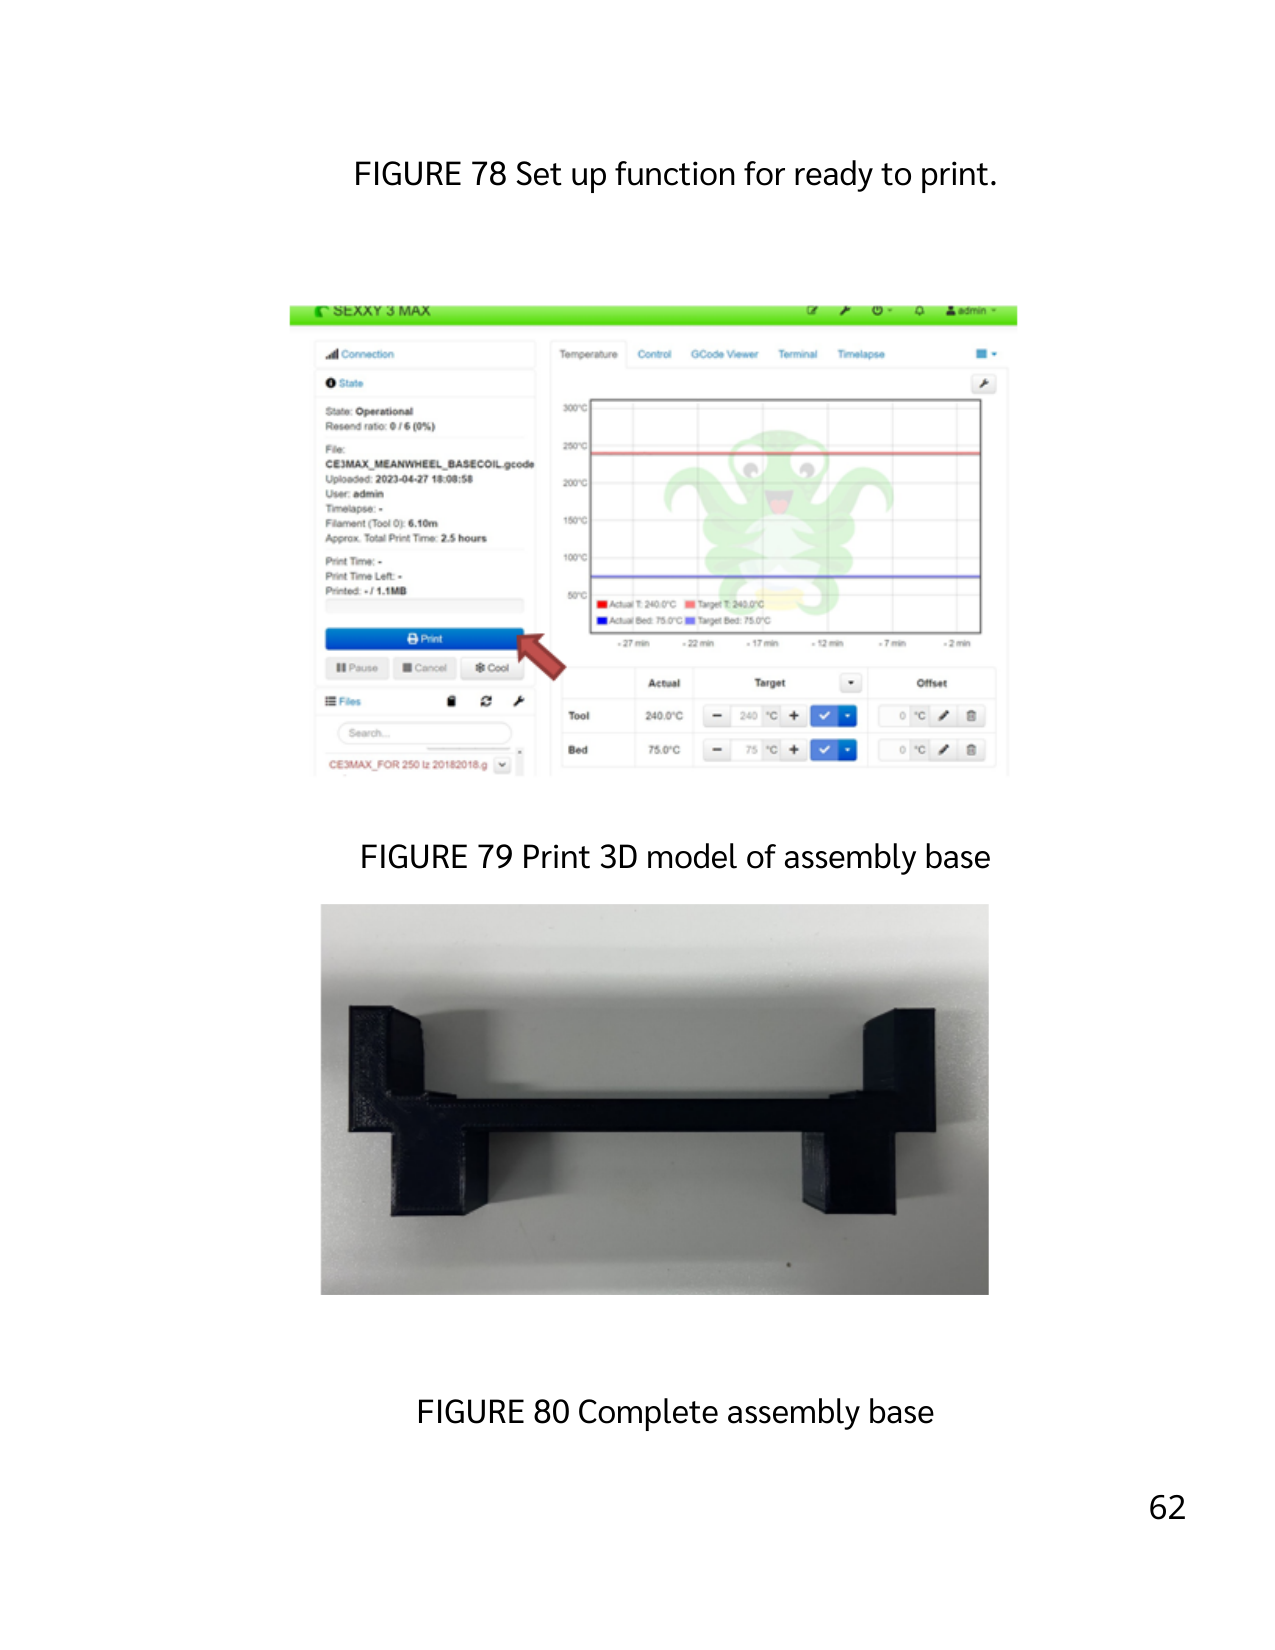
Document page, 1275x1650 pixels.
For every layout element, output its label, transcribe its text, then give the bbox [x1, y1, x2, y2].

picture [287, 305, 1019, 784]
picture [322, 905, 988, 1295]
text FIGURE 80 Complete assembly base [165, 1388, 1186, 1431]
text FIGURE 79 Print 3D model of assembly base [165, 833, 1186, 877]
text FIGURE 78 Set up function for ready to print. [165, 150, 1186, 193]
